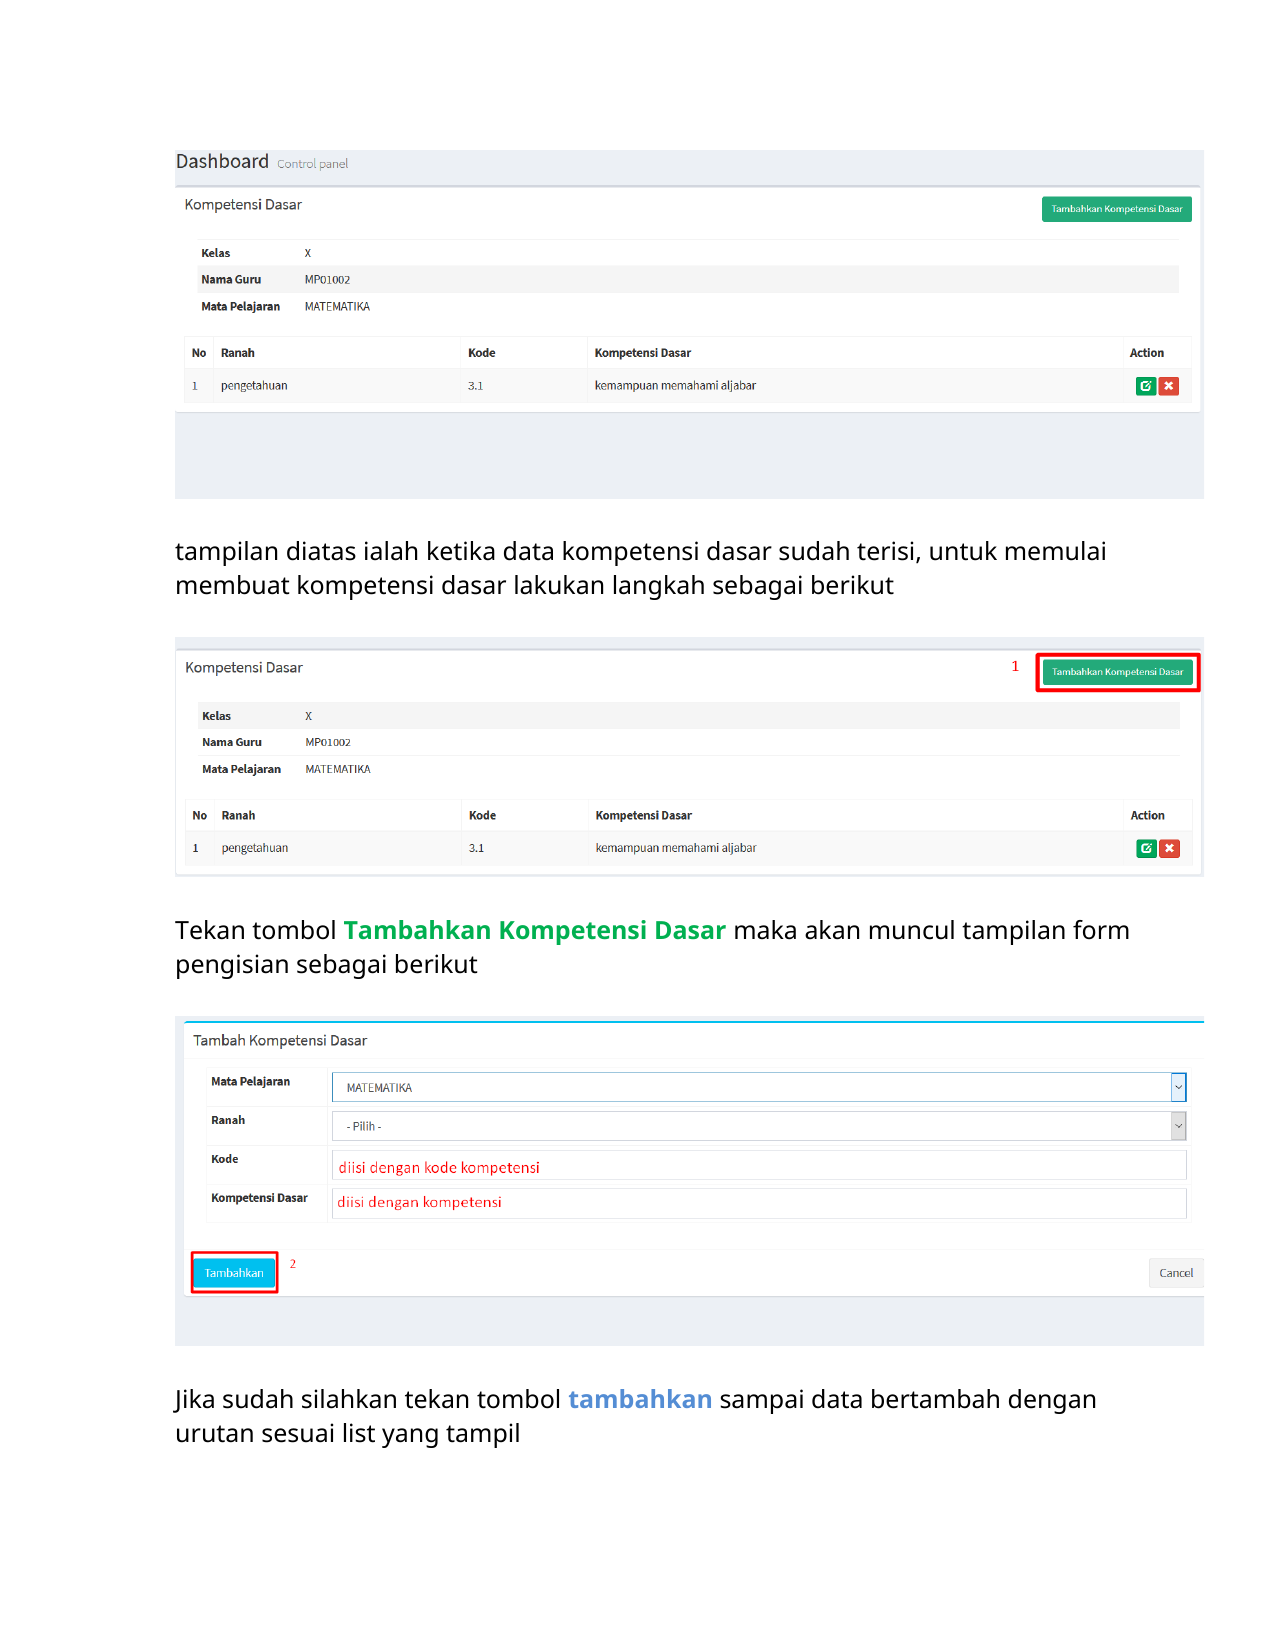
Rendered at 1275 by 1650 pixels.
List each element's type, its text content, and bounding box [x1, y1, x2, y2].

picture [175, 1016, 1205, 1346]
text Tekan tombol Tambahkan Kompetensi Dasar maka akan muncul tampilan form pengisian sebagai berikut [175, 913, 1148, 981]
picture [175, 637, 1205, 877]
text Jika sudah silahkan tekan tombol tambahkan sampai data bertambah dengan urutan sesuai list yang tampil [175, 1382, 1148, 1450]
text tampilan diatas ialah ketika data kompetensi dasar sudah terisi, untuk memulai membuat kompetensi dasar lakukan langkah sebagai berikut [175, 534, 1148, 602]
picture [175, 150, 1205, 499]
